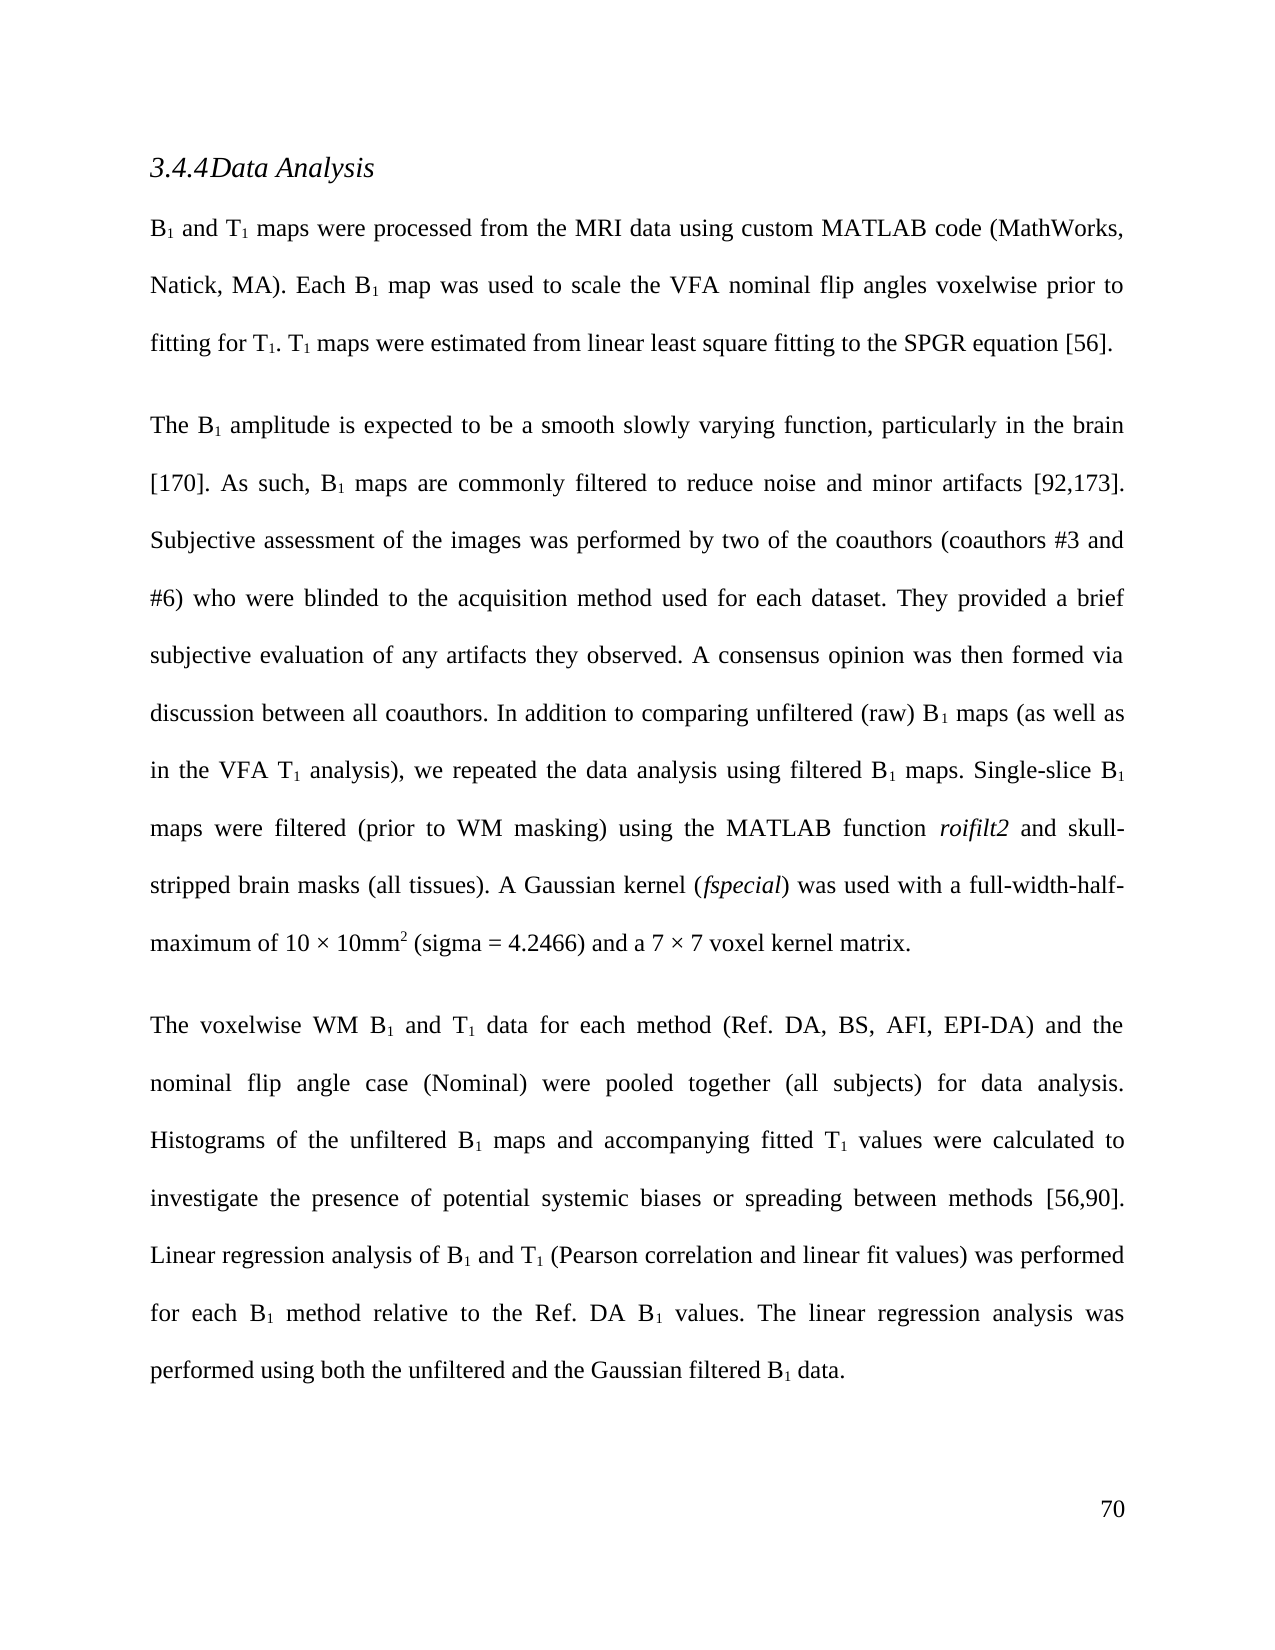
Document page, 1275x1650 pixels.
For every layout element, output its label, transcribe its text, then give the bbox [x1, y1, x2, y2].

text B1 and T1 maps were processed from the MRI data using custom MATLAB code (MathWorks, Natick, MA). Each B1 map was used to scale the VFA nominal flip angles voxelwise prior to fitting for T1. T1 maps were estimated from linear least square fitting to the SPGR equation [56]. [150, 213, 1125, 357]
text The voxelwise WM B1 and T1 data for each method (Ref. DA, BS, AFI, EPI-DA) and the nominal flip angle case (Nominal) were pooled together (all subjects) for data analysis. Histograms of the unfiltered B1 maps and accompanying fitted T1 values were calculated to investigate the presence of potential systemic biases or spreading between methods [56,90]. Linear regression analysis of B1 and T1 (Pearson correlation and linear fit values) was performed for each B1 method relative to the Ref. DA B1 values. The linear regression analysis was performed using both the unfiltered and the Gaussian filtered B1 data. [150, 1010, 1125, 1384]
subtitle Data Analysis [150, 150, 1125, 183]
text The B1 amplitude is expected to be a smooth slowly varying function, particularly in the brain [170]. As such, B1 maps are commonly filtered to reduce noise and minor artifacts [92,173]. Subjective assessment of the images was performed by two of the coauthors (coauthors #3 and #6) who were blinded to the acquisition method used for each dataset. They provided a brief subjective evaluation of any artifacts they observed. A consensus opinion was then formed via discussion between all coauthors. In addition to comparing unfiltered (raw) B1 maps (as well as in the VFA T1 analysis), we repeated the data analysis using filtered B1 maps. Single-slice B1 maps were filtered (prior to WM masking) using the MATLAB function roifilt2 and skull-stripped brain masks (all tissues). A Gaussian kernel (fspecial) was used with a full-width-half-maximum of 10 × 10mm2 (sigma = 4.2466) and a 7 × 7 voxel kernel matrix. [150, 410, 1125, 957]
